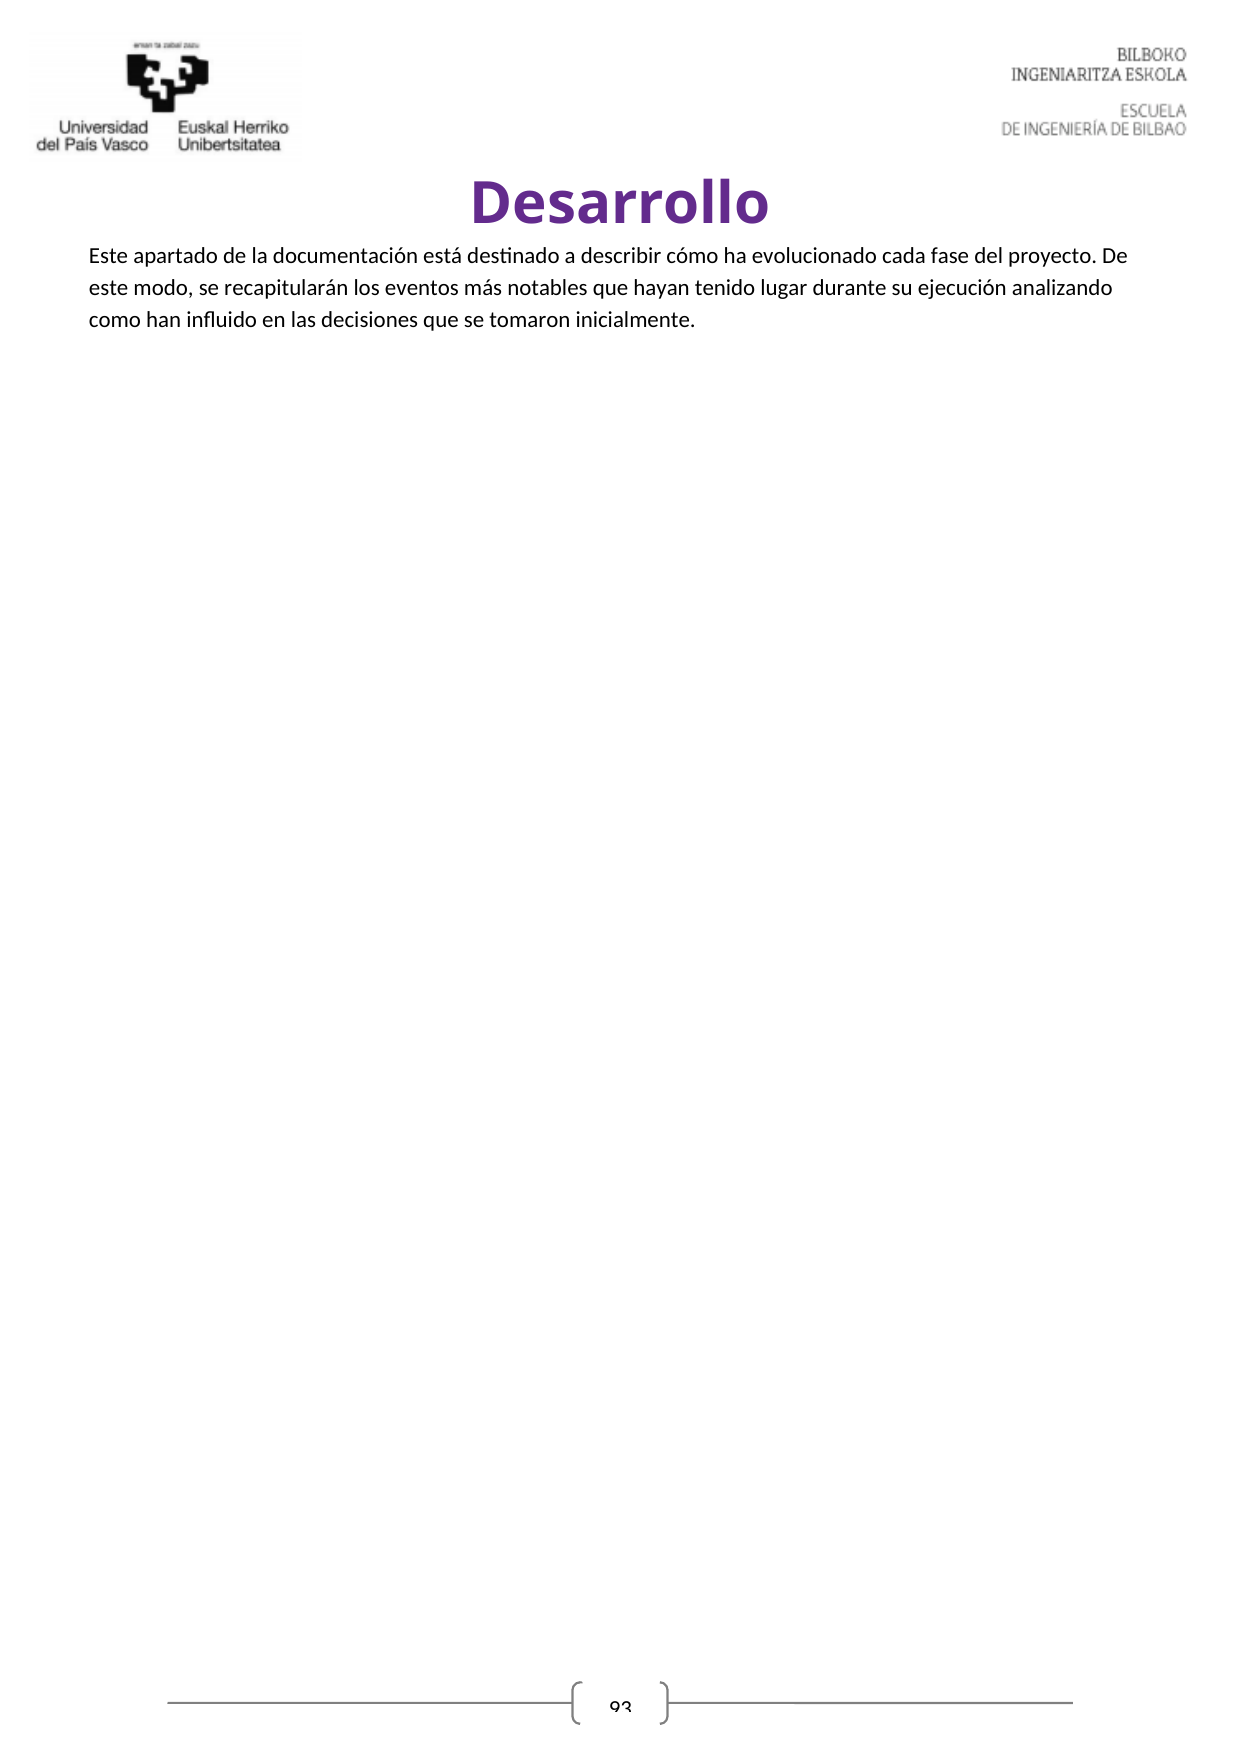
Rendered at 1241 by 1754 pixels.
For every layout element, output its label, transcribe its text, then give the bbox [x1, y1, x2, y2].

picture [29, 25, 1213, 162]
text Este apartado de la documentación está destinado a describir cómo ha evolucionado cada fase del proyecto. De este modo, se recapitularán los eventos más notables que hayan tenido lugar durante su ejecución analizando como han influido en las decisiones que se tomaron inicialmente. [89, 241, 1152, 333]
subtitle Desarrollo [89, 102, 1152, 241]
